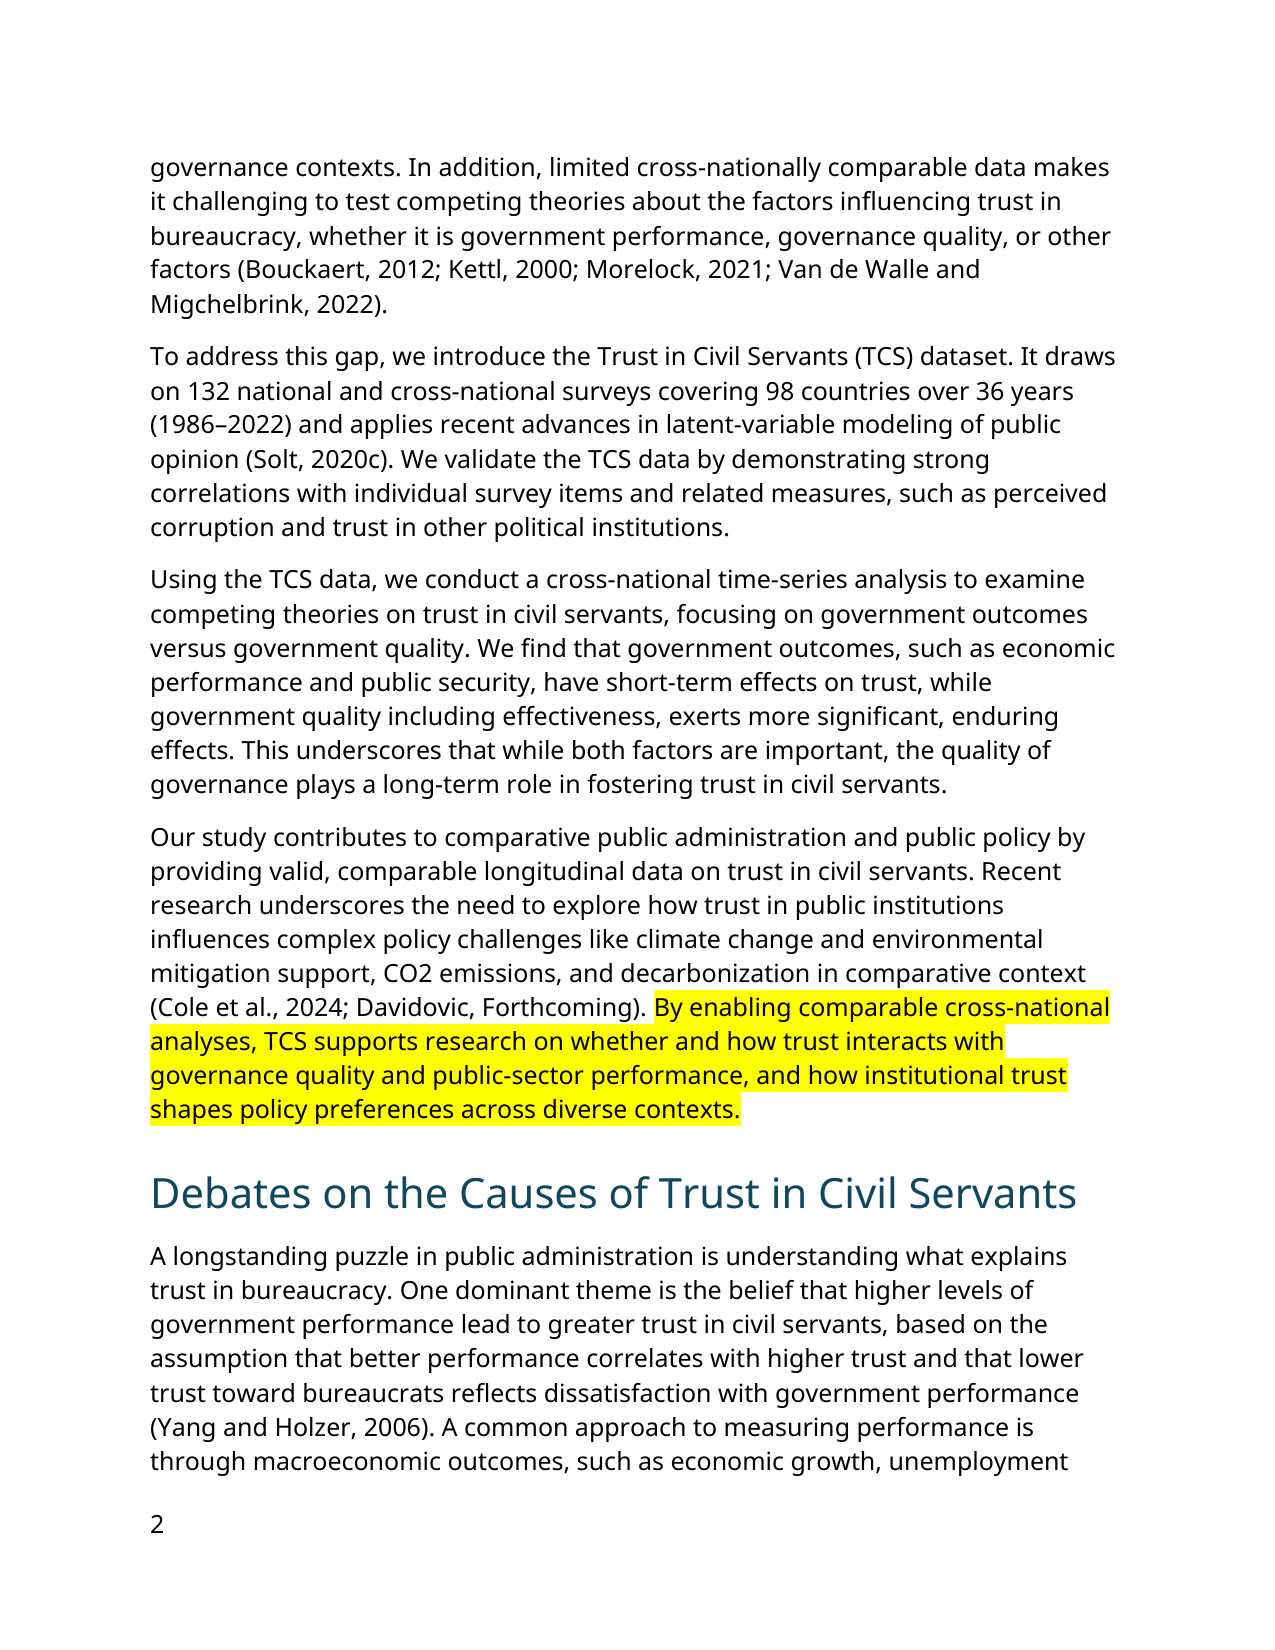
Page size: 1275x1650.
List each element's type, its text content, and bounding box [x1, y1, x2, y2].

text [150, 1239, 1125, 1477]
text Our study contributes to comparative public administration and public policy by providing valid, comparable longitudinal data on trust in civil servants. Recent research underscores the need to explore how trust in public institutions influences complex policy challenges like climate change and environmental mitigation support, CO2 emissions, and decarbonization in comparative context (Cole et al., 2024; Davidovic, Forthcoming). By enabling comparable cross-national analyses, TCS supports research on whether and how trust interacts with governance quality and public-sector performance, and how institutional trust shapes policy preferences across diverse contexts. [150, 819, 1125, 1126]
text To address this gap, we introduce the Trust in Civil Servants (TCS) dataset. It draws on 132 national and cross-national surveys covering 98 countries over 36 years (1986–2022) and applies recent advances in latent-variable modeling of public opinion (Solt, 2020c). We validate the TCS data by demonstrating strong correlations with individual survey items and related measures, such as perceived corruption and trust in other political institutions. [150, 339, 1125, 543]
subtitle Debates on the Causes of Trust in Civil Servants [150, 1163, 1125, 1220]
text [150, 150, 1125, 320]
text Using the TCS data, we conduct a cross-national time-series analysis to examine competing theories on trust in civil servants, focusing on government outcomes versus government quality. We find that government outcomes, such as economic performance and public security, have short-term effects on trust, while government quality including effectiveness, exerts more significant, enduring effects. This underscores that while both factors are important, the quality of governance plays a long-term role in fostering trust in civil servants. [150, 562, 1125, 801]
